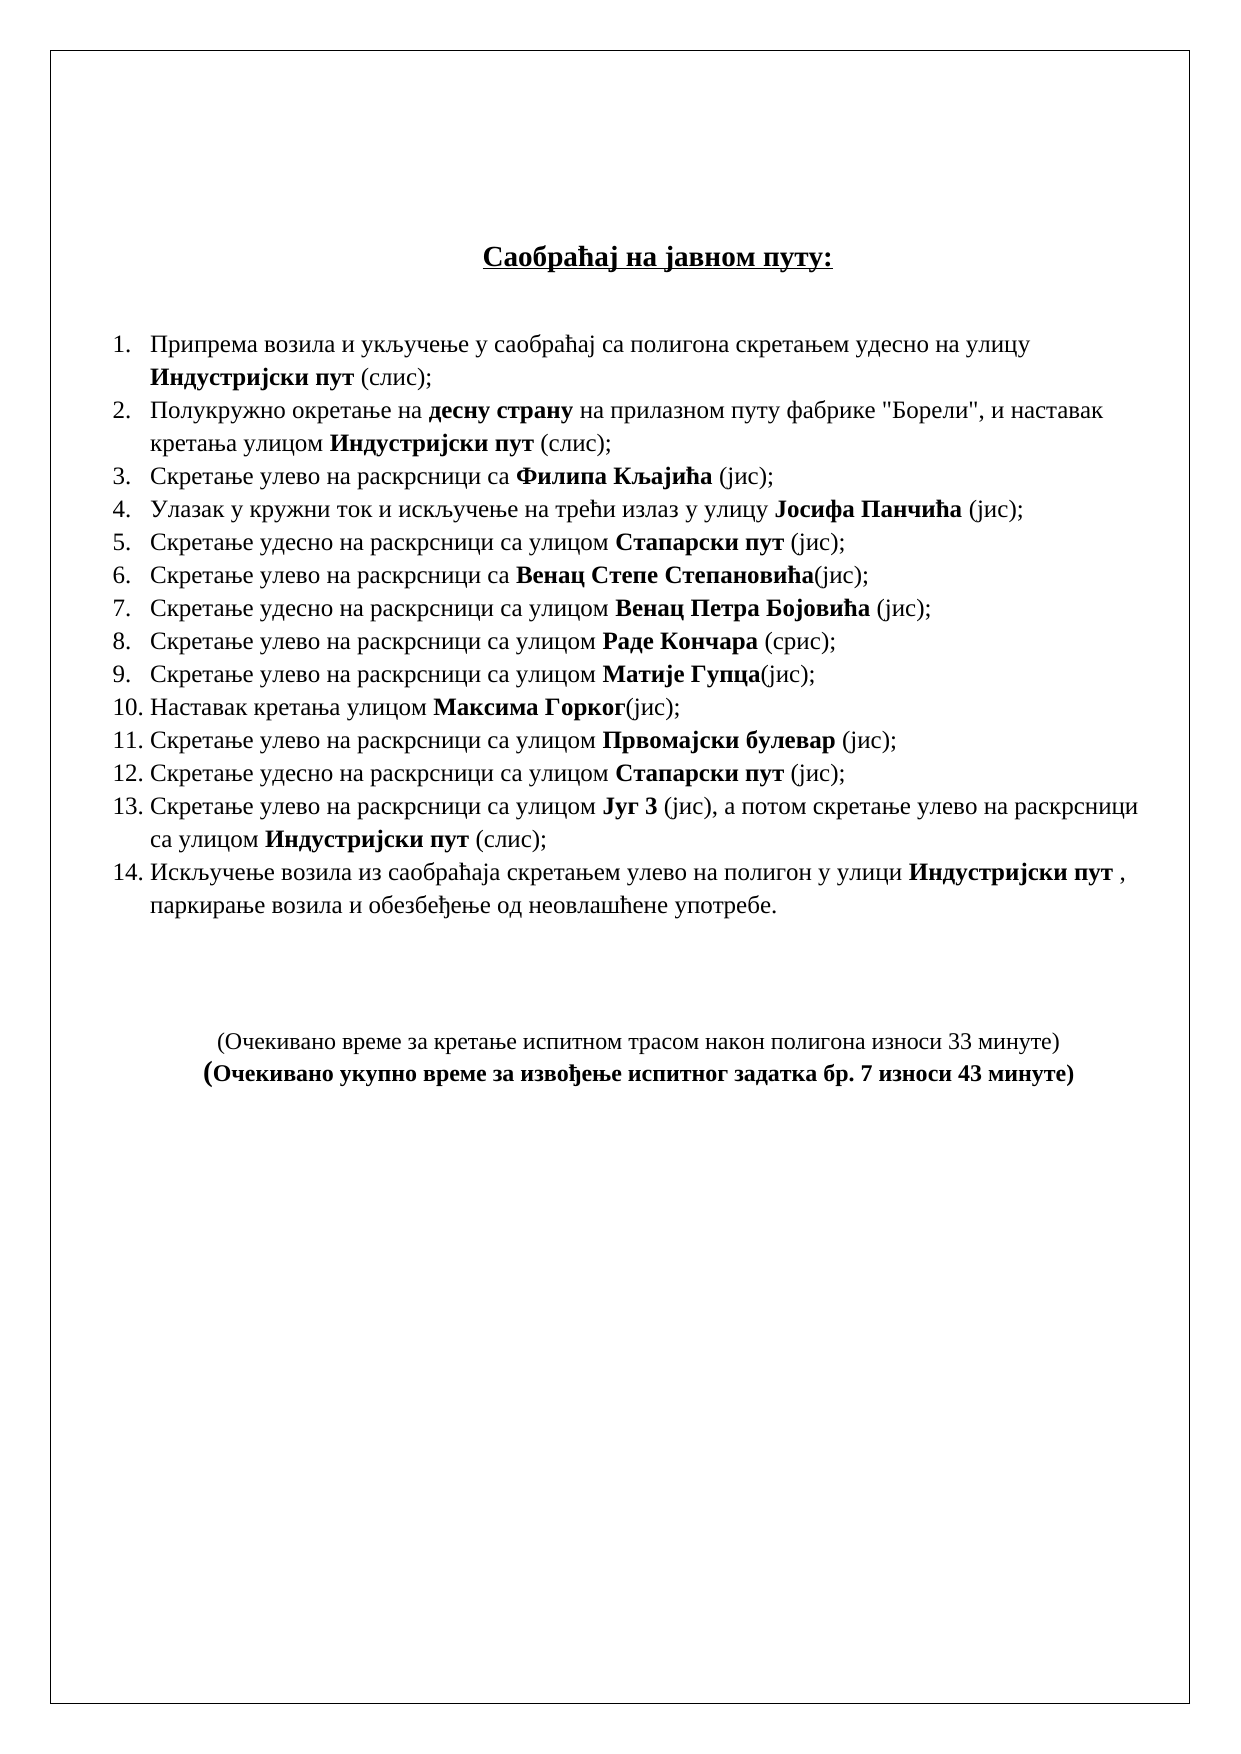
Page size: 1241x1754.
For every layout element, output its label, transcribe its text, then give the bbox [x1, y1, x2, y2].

list Скретање улево на раскрсници са улицом Првомајски булевар (јис); [112, 725, 1165, 754]
list Скретање удесно на раскрсници са улицом Стапарски пут (јис); [112, 527, 1165, 556]
list Скретање улево на раскрсници са Венац Степе Степановића(јис); [112, 560, 1165, 588]
list Скретање удесно на раскрсници са улицом Стапарски пут (јис); [112, 758, 1165, 787]
list Скретање удесно на раскрсници са улицом Венац Петра Бојовића (јис); [112, 593, 1165, 622]
text (Очекивано време за кретање испитном трасом након полигона износи 33 минуте) [112, 1027, 1165, 1054]
list Скретање улево на раскрсници са улицом Југ 3 (јис), а потом скретање улево на раскрсници са улицом Индустријски пут (слис); [112, 791, 1165, 853]
list Скретање улево на раскрсници са улицом Раде Кончара (срис); [112, 626, 1165, 654]
list Полукружно окретање на десну страну на прилазном путу фабрике "Борели", и наставак кретања улицом Индустријски пут (слис); [112, 395, 1165, 456]
list Саобраћај на јавном путу: [150, 239, 1165, 272]
list Скретање улево на раскрсници са Филипа Кљајића (јис); [112, 461, 1165, 489]
list Скретање улево на раскрсници са улицом Матије Гупца(јис); [112, 659, 1165, 688]
list Припрема возила и укључење у саобраћај са полигона скретањем удесно на улицу Индустријски пут (слис); [112, 329, 1165, 390]
text (Очекивано укупно време за извођење испитног задатка бр. 7 износи 43 минуте) [112, 1054, 1165, 1088]
list Улазак у кружни ток и искључење на трећи излаз у улицу Јосифа Панчића (јис); [112, 494, 1165, 522]
list Наставак кретања улицом Максима Горког(јис); [112, 692, 1165, 721]
list Искључење возила из саобраћаја скретањем улево на полигон у улици Индустријски пут , паркирање возила и обезбеђење од неовлашћене употребе. [112, 857, 1165, 919]
